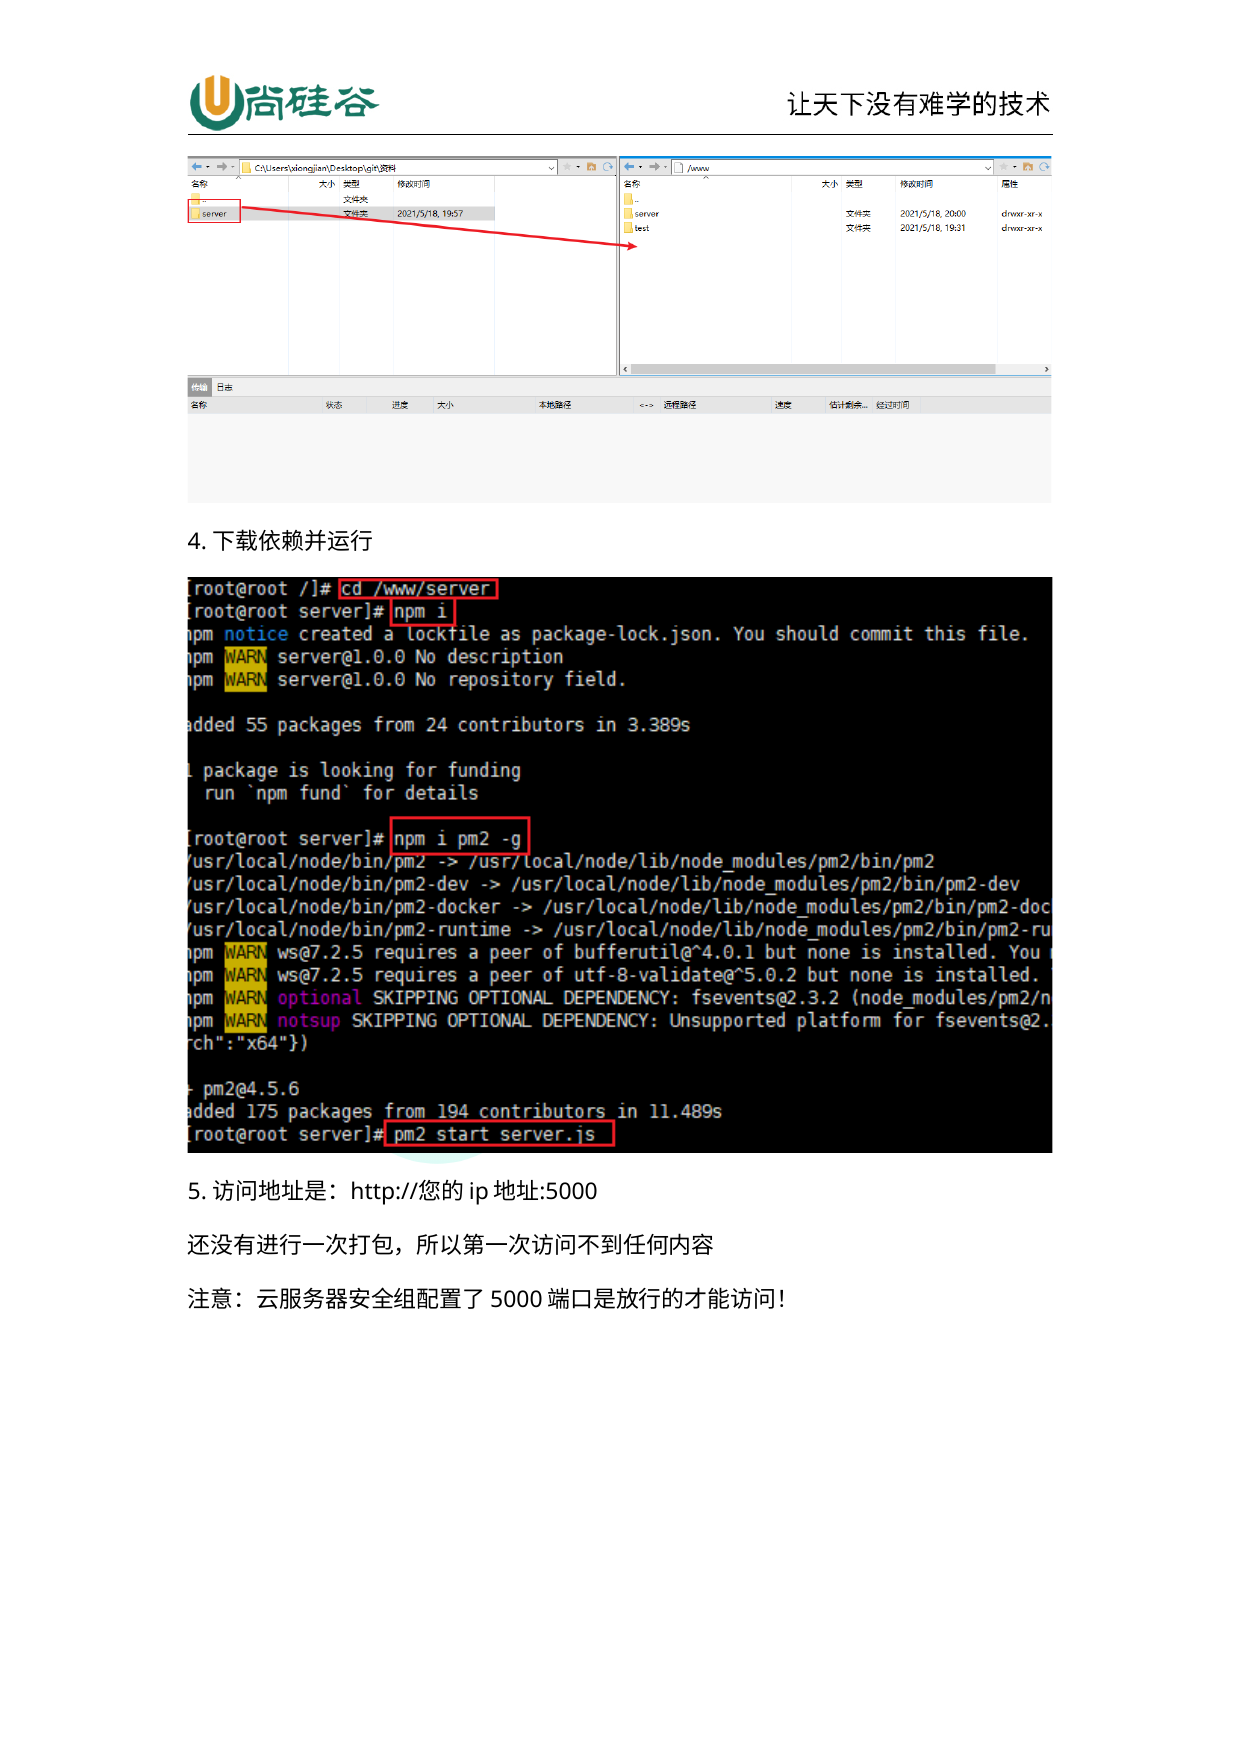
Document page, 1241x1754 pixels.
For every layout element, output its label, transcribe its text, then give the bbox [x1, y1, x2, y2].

list 下载依赖并运行 [187, 523, 1053, 557]
list 访问地址是：http://您的ip地址:5000 [187, 1173, 1053, 1206]
picture [187, 73, 1053, 132]
list 还没有进行一次打包，所以第一次访问不到任何内容 [187, 1227, 1053, 1260]
picture [187, 577, 1053, 1153]
list 注意：云服务器安全组配置了5000端口是放行的才能访问！ [187, 1281, 1053, 1314]
picture [187, 156, 1052, 503]
